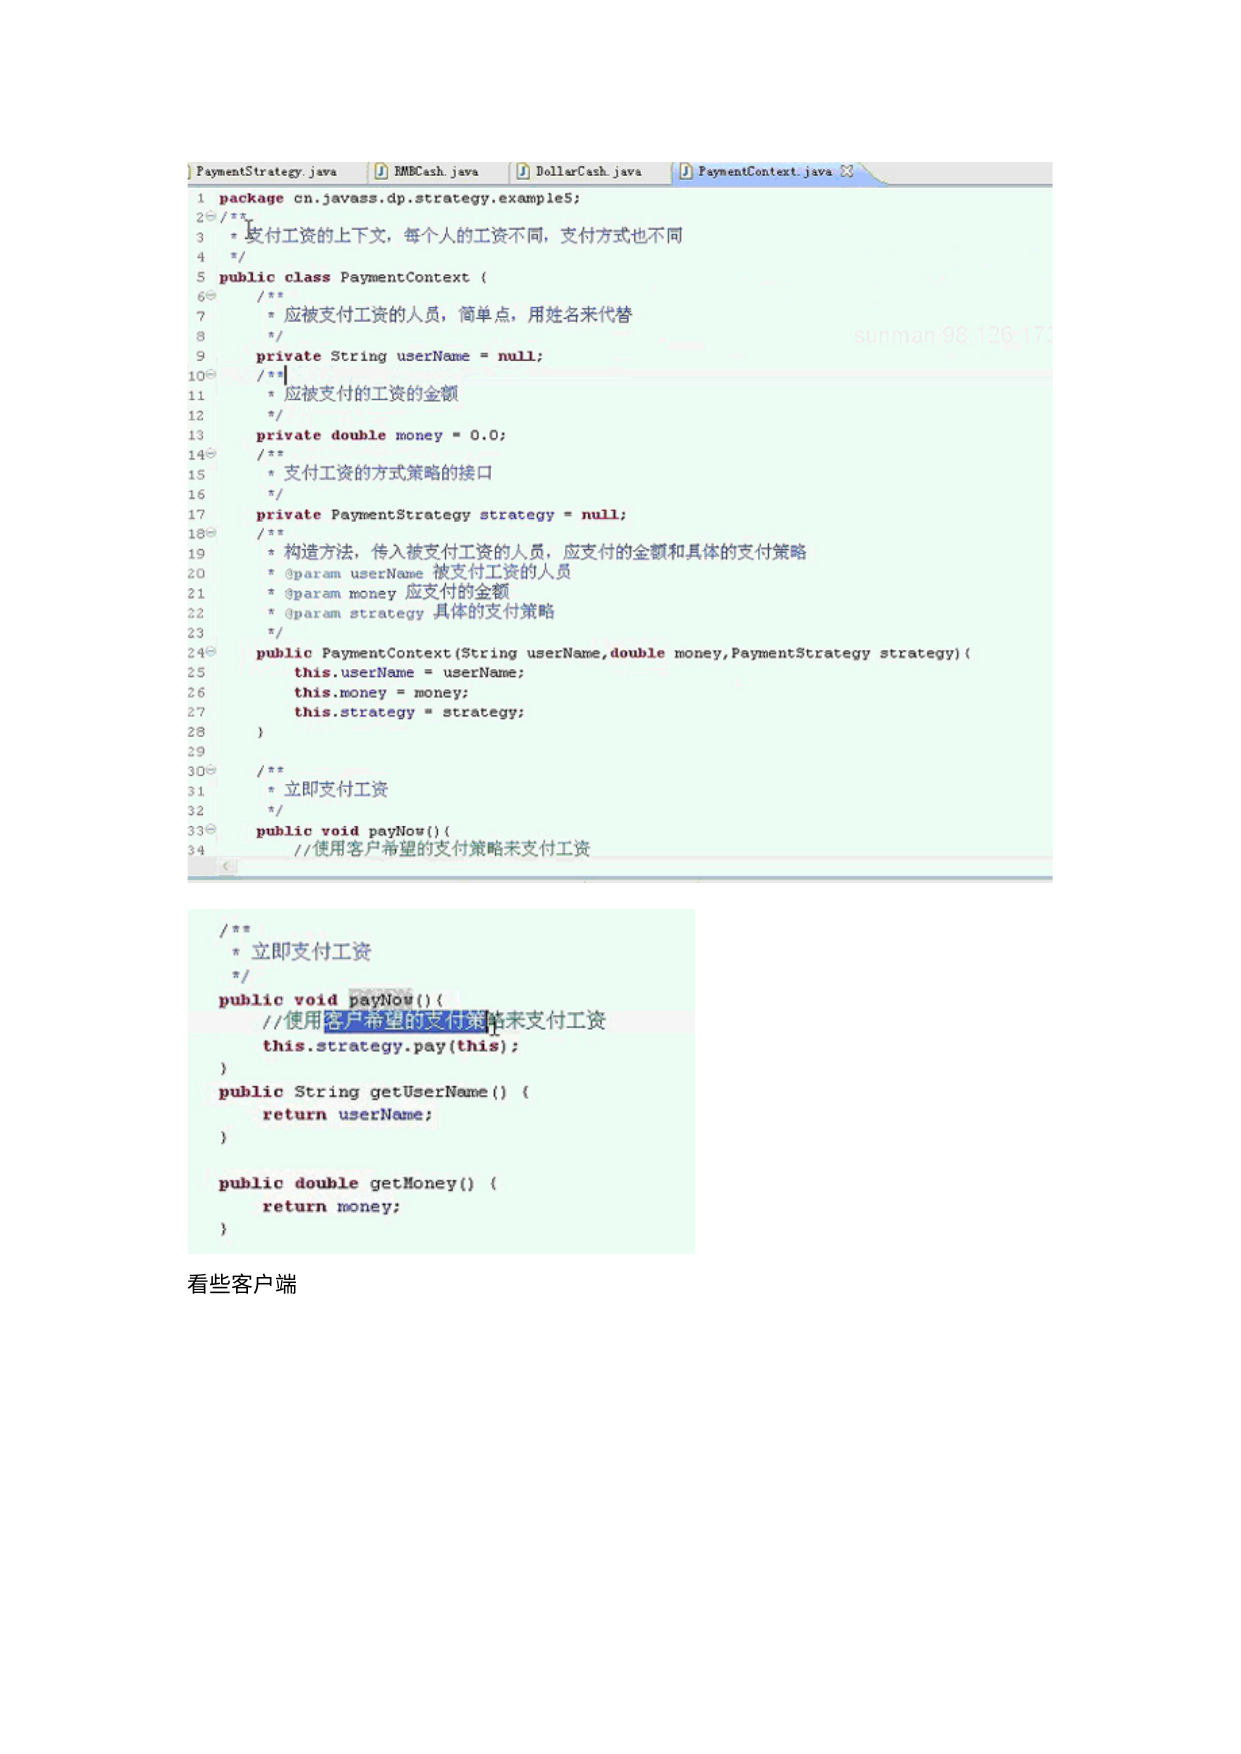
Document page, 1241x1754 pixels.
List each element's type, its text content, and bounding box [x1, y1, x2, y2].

picture [187, 162, 1053, 883]
picture [187, 909, 696, 1254]
text 看些客户端 [187, 1267, 1053, 1299]
